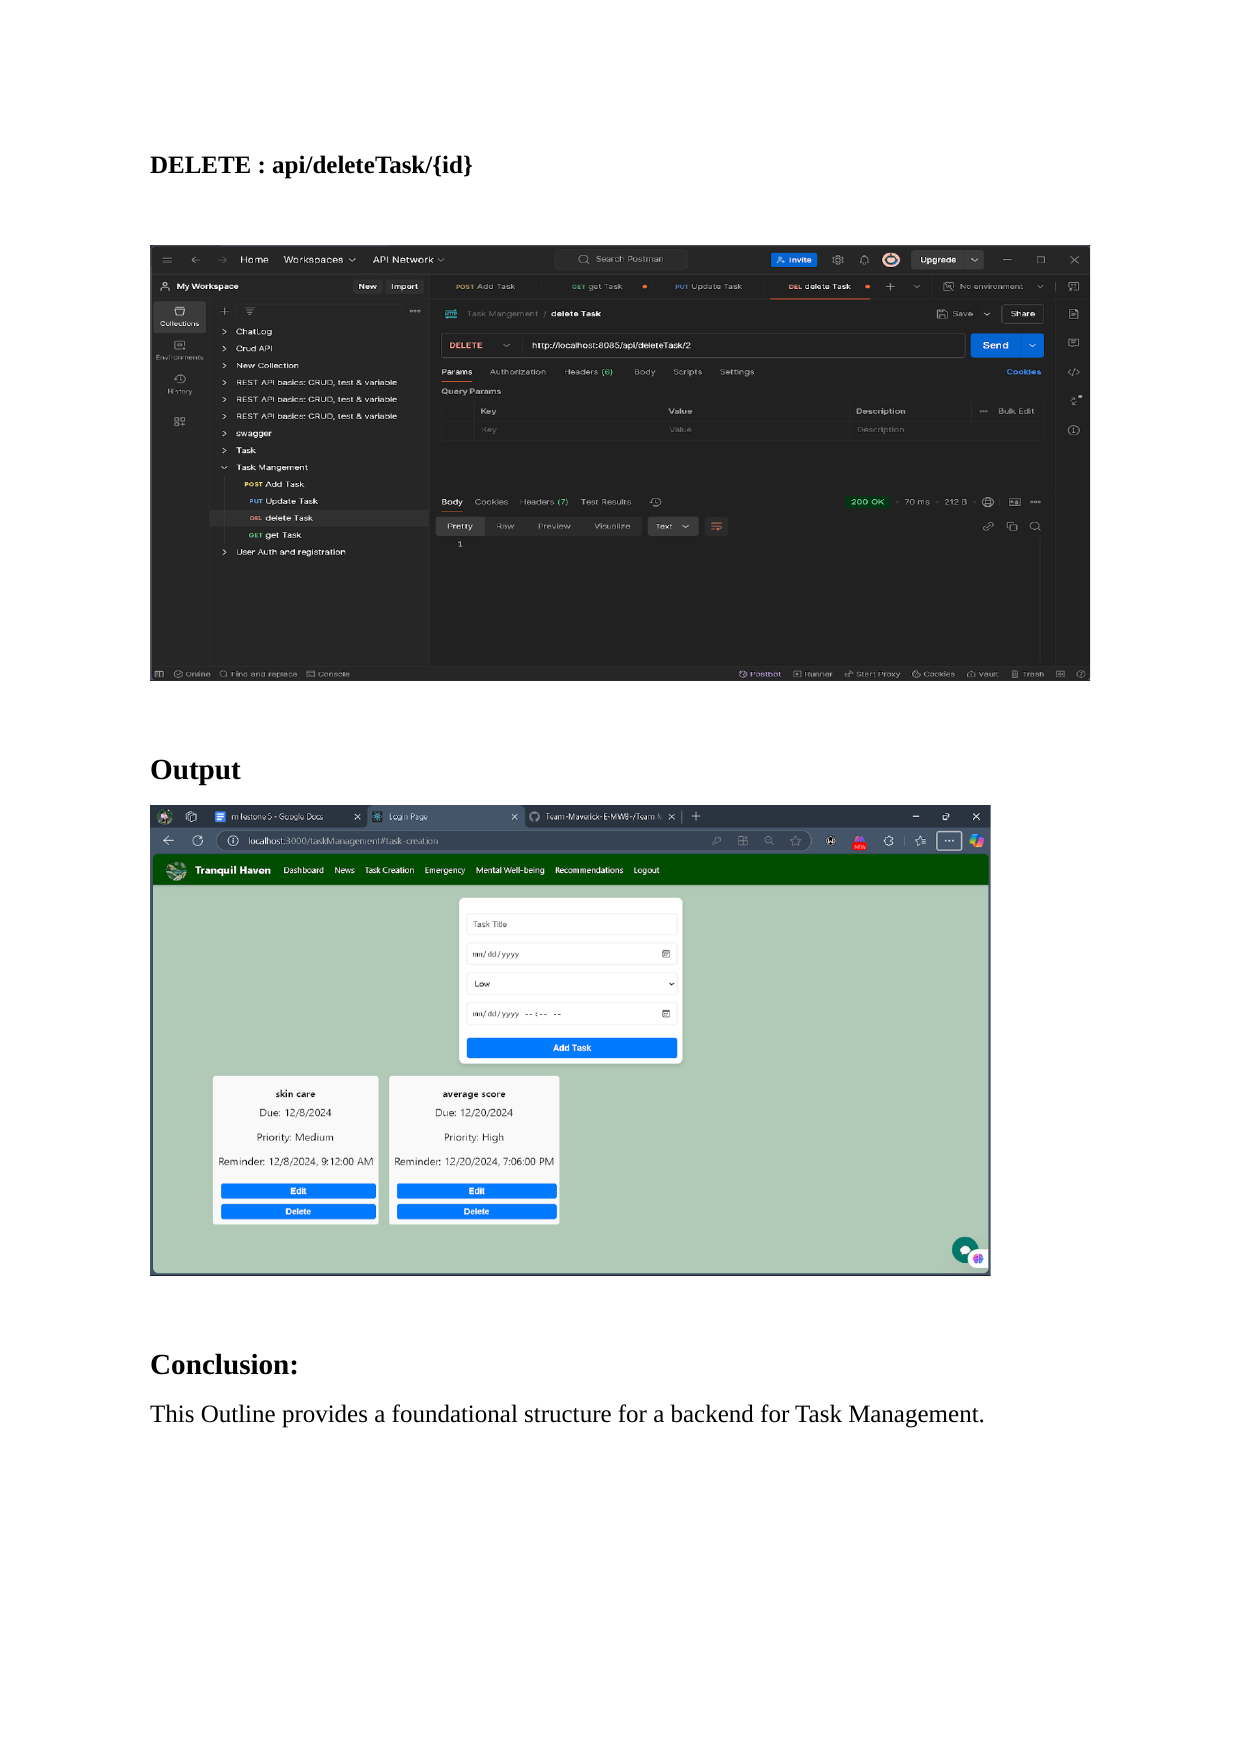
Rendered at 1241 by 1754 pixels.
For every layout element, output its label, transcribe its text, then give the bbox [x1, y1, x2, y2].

text Conclusion: [150, 1347, 1090, 1380]
text This Outline provides a foundational structure for a backend for Task Management. [150, 1399, 1090, 1428]
picture [150, 245, 1091, 681]
text Output [150, 752, 1090, 786]
text DELETE : api/deleteTask/{id} [150, 150, 1090, 179]
picture [150, 805, 991, 1276]
